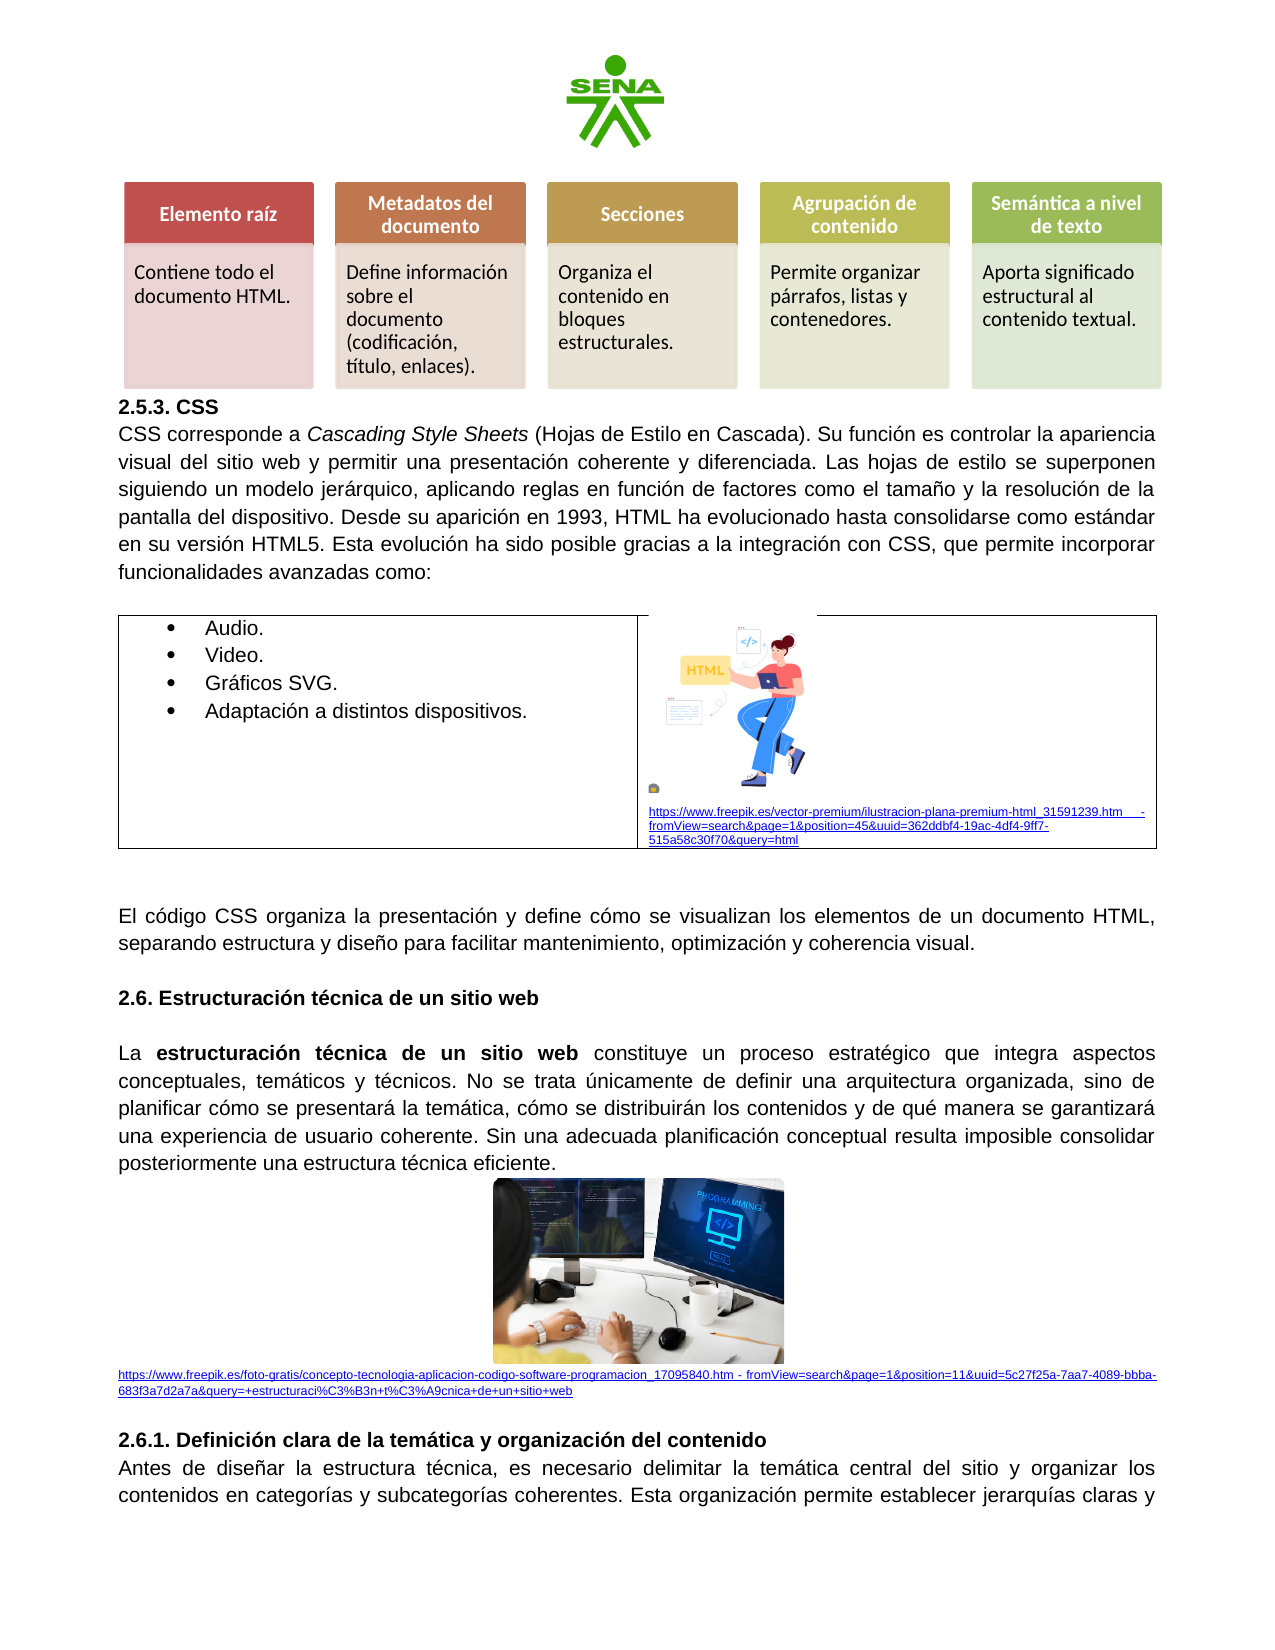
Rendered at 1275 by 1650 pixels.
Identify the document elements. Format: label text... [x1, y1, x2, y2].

text El código CSS organiza la presentación y define cómo se visualizan los elementos de un documento HTML, separando estructura y diseño para facilitar mantenimiento, optimización y coherencia visual. [118, 903, 1157, 955]
table_header https://www.freepik.es/vector-premium/ilustracion-plana-premium-html_31591239.htm - fromView=search&page=1&position=45&uuid=362ddbf4-19ac-4df4-9ff7-515a58c30f70&query=html [638, 616, 1156, 847]
picture [490, 1178, 785, 1364]
text 2.6. Estructuración técnica de un sitio web [118, 986, 1157, 1010]
text CSS corresponde a Cascading Style Sheets (Hojas de Estilo en Cascada). Su función es controlar la apariencia visual del sitio web y permitir una presentación coherente y diferenciada. Las hojas de estilo se superponen siguiendo un modelo jerárquico, aplicando reglas en función de factores como el tamaño y la resolución de la pantalla del dispositivo. Desde su aparición en 1993, HTML ha evolucionado hasta consolidarse como estándar en su versión HTML5. Esta evolución ha sido posible gracias a la integración con CSS, que permite incorporar funcionalidades avanzadas como: [118, 422, 1157, 583]
text 2.6.1. Definición clara de la temática y organización del contenido [118, 1428, 1157, 1452]
picture [566, 55, 664, 148]
table_header Audio. Video. Gráficos SVG. Adaptación a distintos dispositivos. [119, 616, 637, 847]
picture [648, 615, 817, 793]
text 2.5.3. CSS [118, 394, 1157, 418]
text La estructuración técnica de un sitio web constituye un proceso estratégico que integra aspectos conceptuales, temáticos y técnicos. No se trata únicamente de definir una arquitectura organizada, sino de planificar cómo se presentará la temática, cómo se distribuirán los contenidos y de qué manera se garantizará una experiencia de usuario coherente. Sin una adecuada planificación conceptual resulta imposible consolidar posteriormente una estructura técnica eficiente. [118, 1041, 1157, 1175]
text https://www.freepik.es/foto-gratis/concepto-tecnologia-aplicacion-codigo-software-programacion_17095840.htm - fromView=search&page=1&position=11&uuid=5c27f25a-7aa7-4089-bbba-683f3a7d2a7a&query=+estructuraci%C3%B3n+t%C3%A9cnica+de+un+sitio+web [118, 1381, 1157, 1398]
